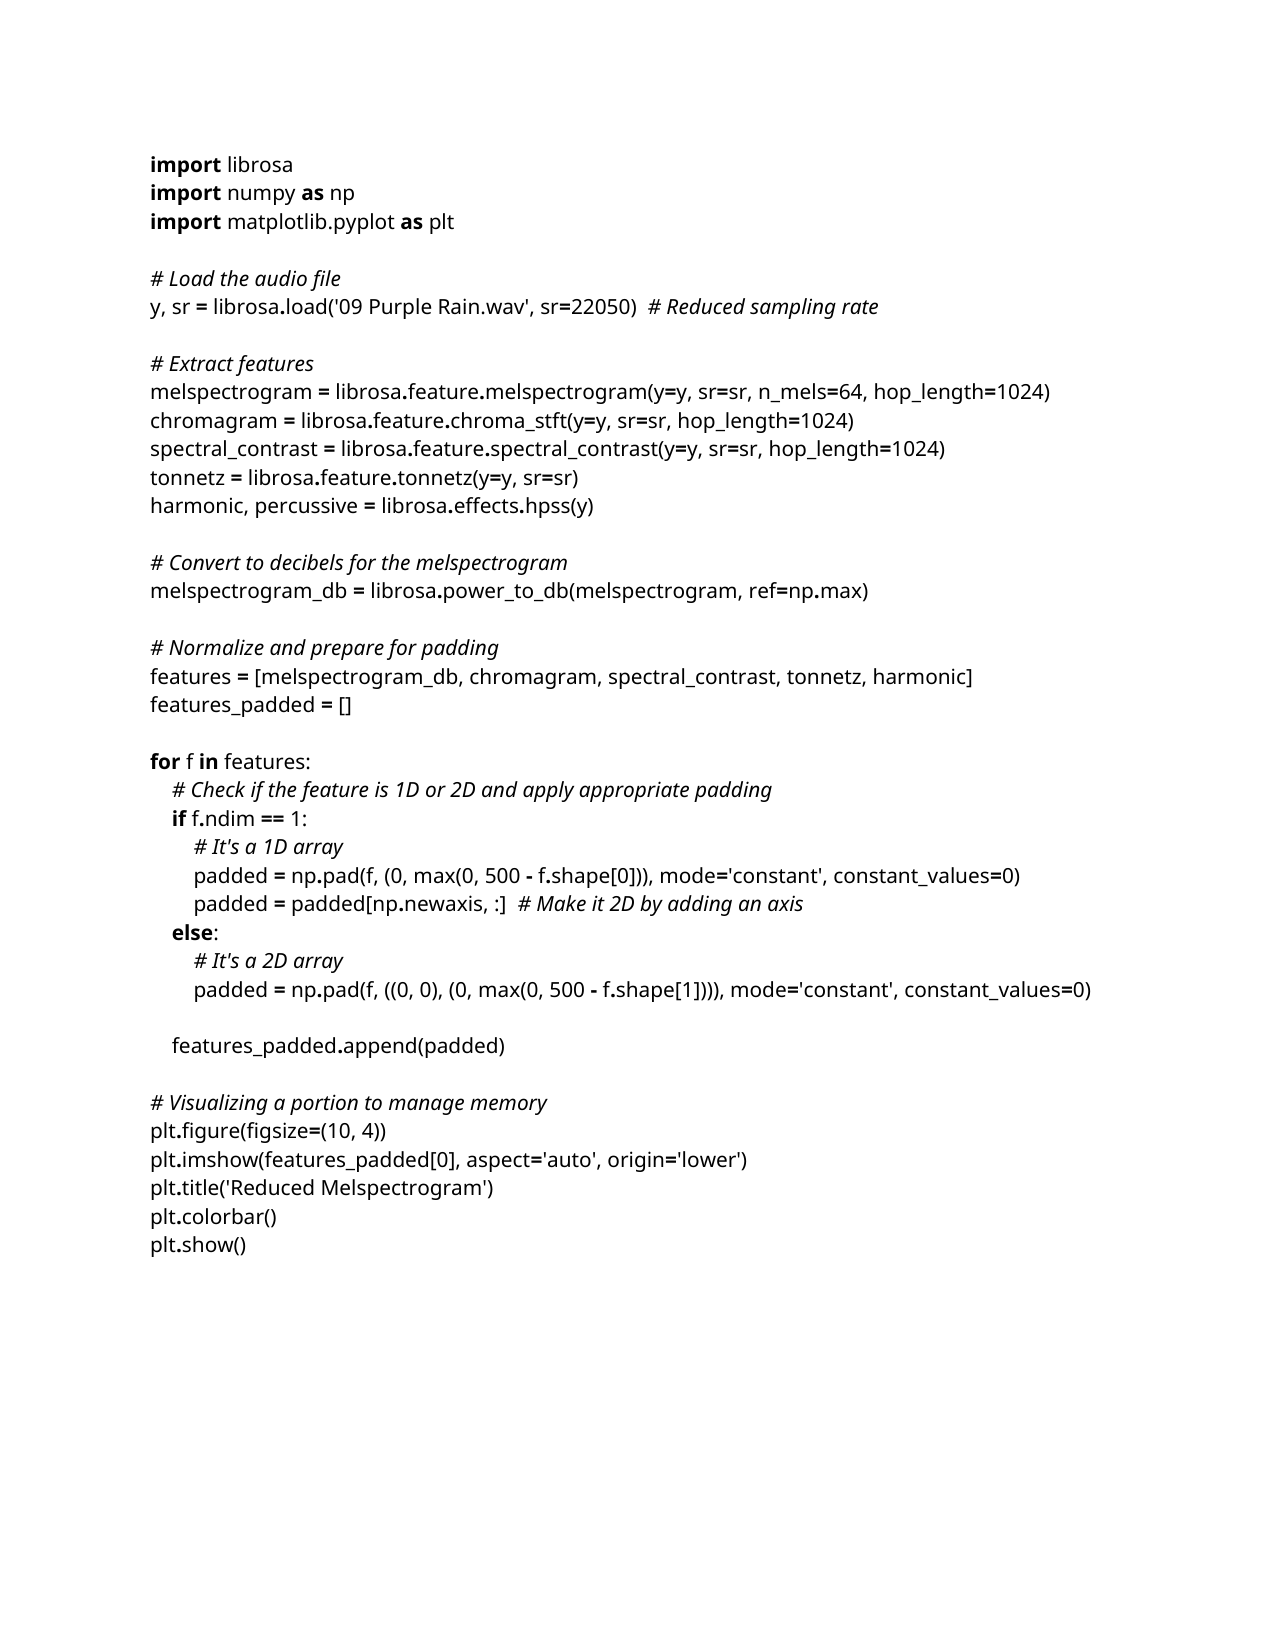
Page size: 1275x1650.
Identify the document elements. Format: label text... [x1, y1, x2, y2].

text else: [150, 918, 1125, 946]
text # It's a 1D array [150, 832, 1125, 861]
text features_padded.append(padded) [150, 1031, 1125, 1059]
text plt.figure(figsize=(10, 4)) [150, 1116, 1125, 1145]
text # Extract features [150, 349, 1125, 377]
text spectral_contrast = librosa.feature.spectral_contrast(y=y, sr=sr, hop_length=1024) [150, 434, 1125, 463]
text plt.show() [150, 1230, 1125, 1259]
text if f.ndim == 1: [150, 804, 1125, 832]
text for f in features: [150, 747, 1125, 776]
text features_padded = [] [150, 690, 1125, 719]
text padded = padded[np.newaxis, :] # Make it 2D by adding an axis [150, 889, 1125, 918]
text padded = np.pad(f, ((0, 0), (0, max(0, 500 - f.shape[1]))), mode='constant', constant_values=0) [150, 975, 1125, 1003]
text plt.colorbar() [150, 1202, 1125, 1230]
text import numpy as np [150, 178, 1125, 207]
text tonnetz = librosa.feature.tonnetz(y=y, sr=sr) [150, 463, 1125, 491]
text import librosa [150, 150, 1125, 178]
text harmonic, percussive = librosa.effects.hpss(y) [150, 491, 1125, 520]
text melspectrogram = librosa.feature.melspectrogram(y=y, sr=sr, n_mels=64, hop_length=1024) [150, 377, 1125, 406]
text padded = np.pad(f, (0, max(0, 500 - f.shape[0])), mode='constant', constant_values=0) [150, 861, 1125, 889]
text import matplotlib.pyplot as plt [150, 207, 1125, 235]
text plt.title('Reduced Melspectrogram') [150, 1173, 1125, 1202]
text # Convert to decibels for the melspectrogram [150, 548, 1125, 577]
text # Load the audio file [150, 264, 1125, 292]
text melspectrogram_db = librosa.power_to_db(melspectrogram, ref=np.max) [150, 577, 1125, 605]
text chromagram = librosa.feature.chroma_stft(y=y, sr=sr, hop_length=1024) [150, 406, 1125, 434]
text plt.imshow(features_padded[0], aspect='auto', origin='lower') [150, 1145, 1125, 1173]
text features = [melspectrogram_db, chromagram, spectral_contrast, tonnetz, harmonic] [150, 662, 1125, 690]
text y, sr = librosa.load('09 Purple Rain.wav', sr=22050) # Reduced sampling rate [150, 292, 1125, 321]
text # Check if the feature is 1D or 2D and apply appropriate padding [150, 776, 1125, 804]
text # Normalize and prepare for padding [150, 633, 1125, 662]
text # Visualizing a portion to manage memory [150, 1088, 1125, 1116]
text # It's a 2D array [150, 946, 1125, 975]
